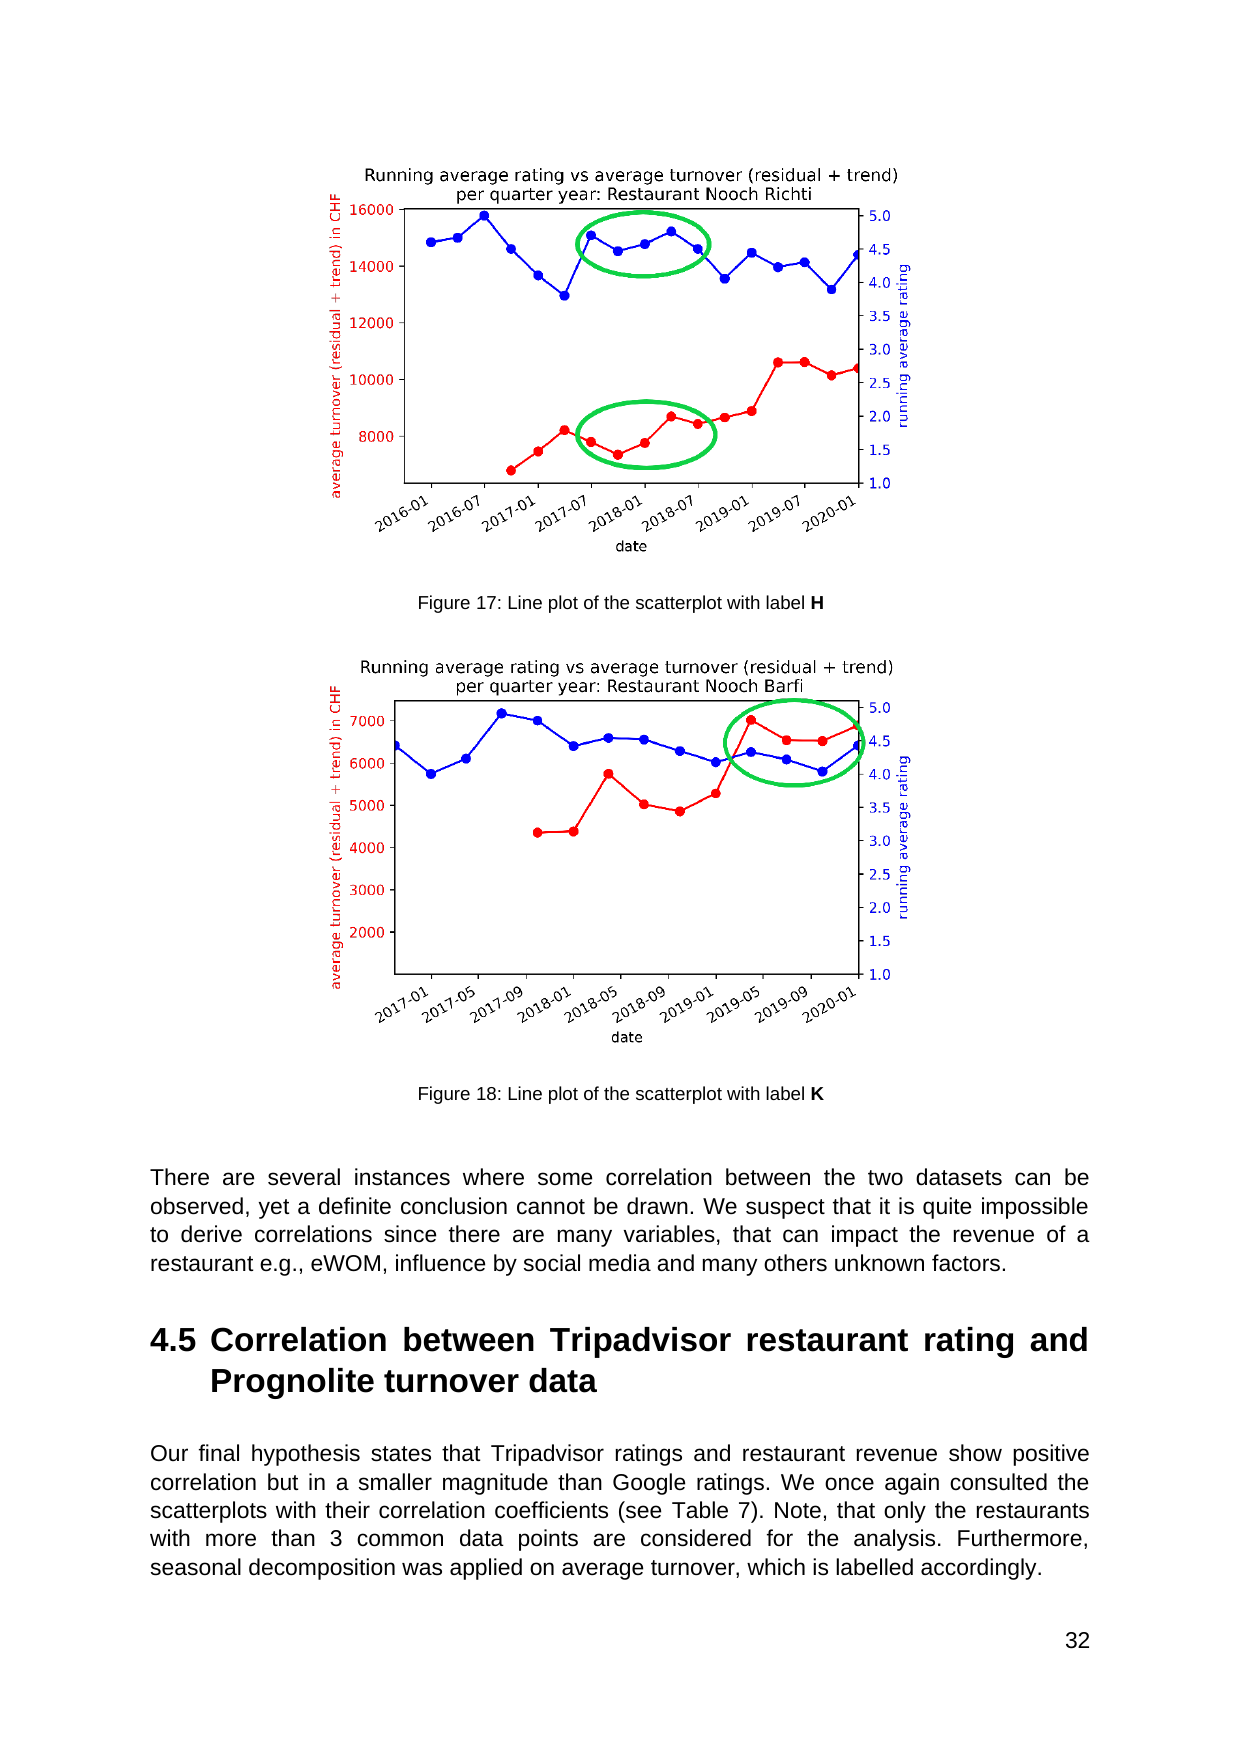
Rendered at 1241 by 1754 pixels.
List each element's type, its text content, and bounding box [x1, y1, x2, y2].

subtitle Correlation between Tripadvisor restaurant rating and Prognolite turnover data [150, 1320, 1090, 1399]
picture [314, 641, 926, 1049]
picture [314, 149, 926, 558]
text Our final hypothesis states that Tripadvisor ratings and restaurant revenue show positive correlation but in a smaller magnitude than Google ratings. We once again consulted the scatterplots with their correlation coefficients (see Table 7). Note, that only the restaurants with more than 3 common data points are considered for the analysis. Furthermore, seasonal decomposition was applied on average turnover, which is labelled accordingly. [150, 1440, 1090, 1580]
